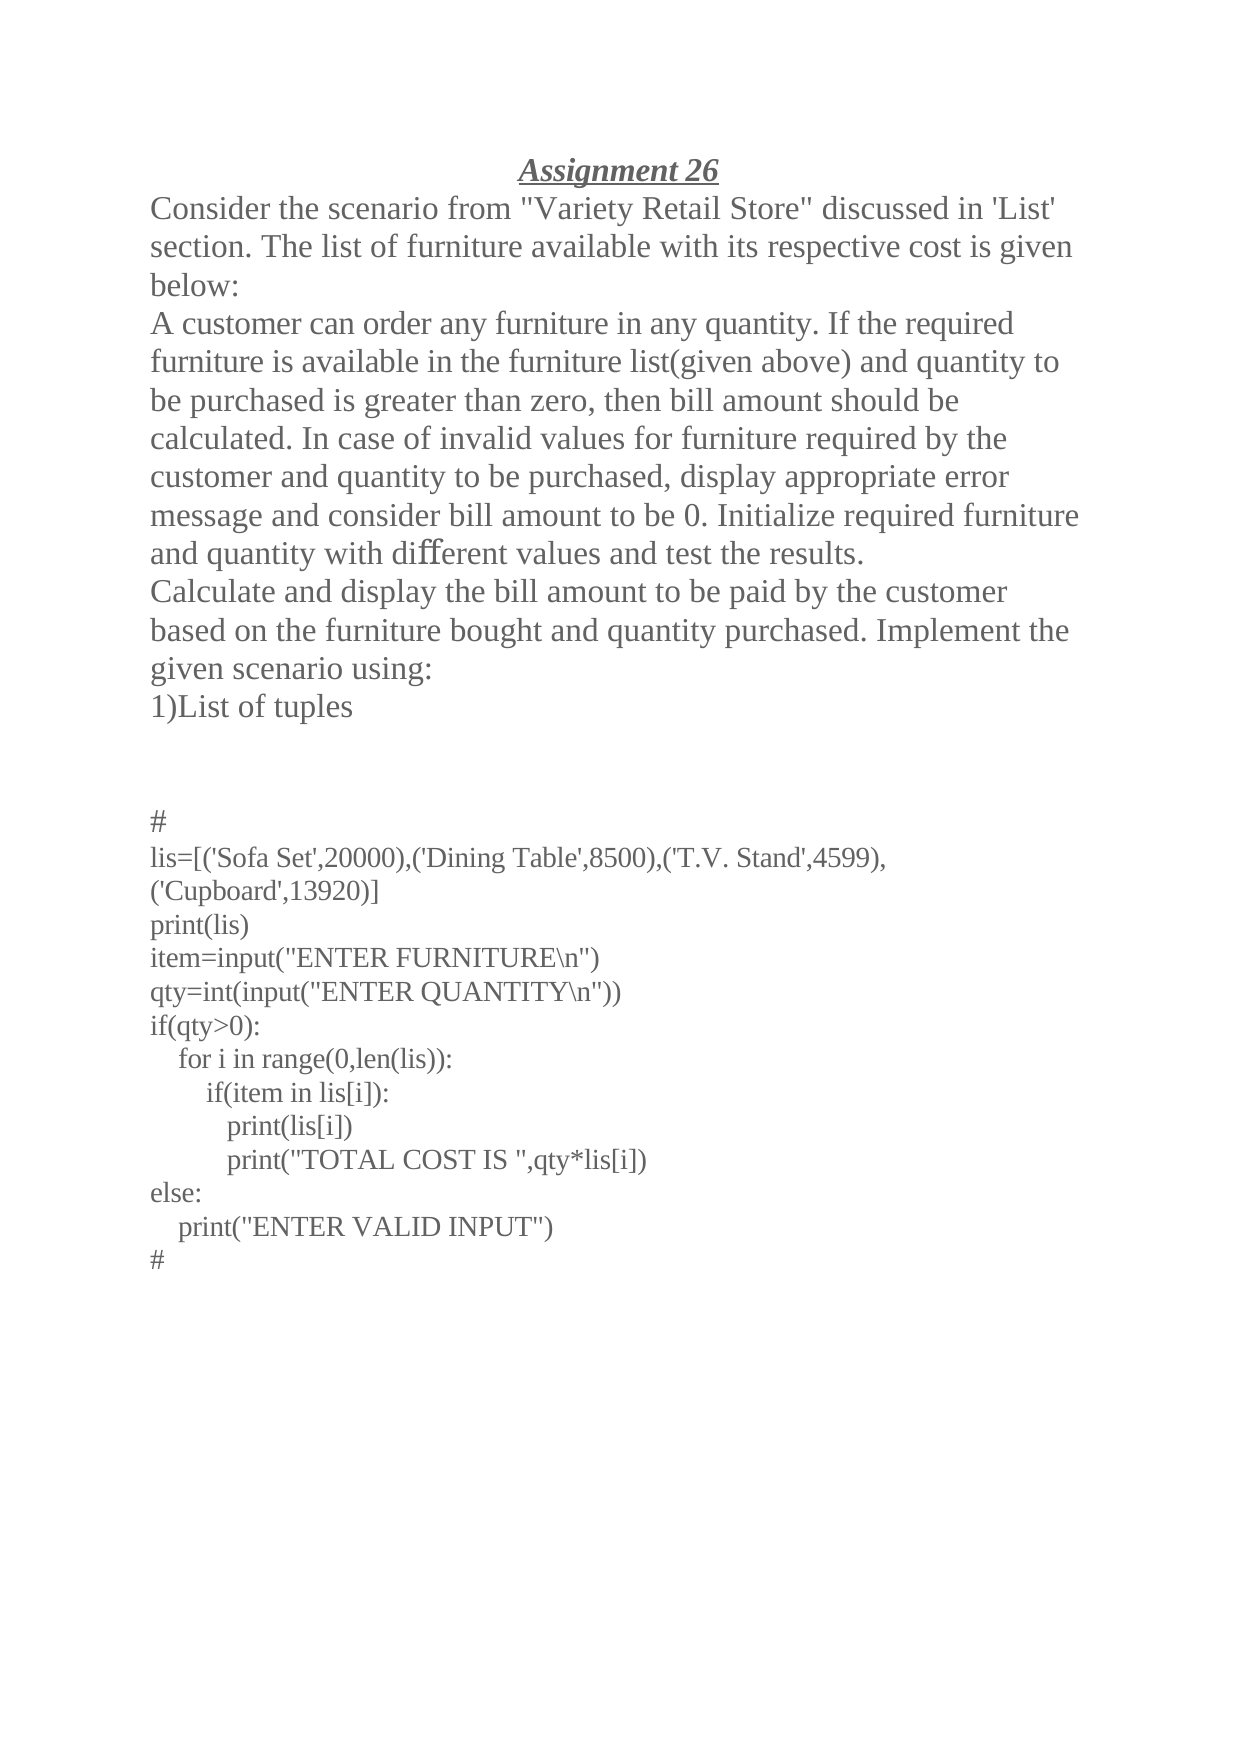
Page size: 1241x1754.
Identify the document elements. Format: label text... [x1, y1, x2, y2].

text Assignment 26 [150, 150, 1090, 188]
text Consider the scenario from "Variety Retail Store" discussed in 'List' section. The list of furniture available with its respective cost is given below: [150, 188, 1090, 303]
text if(item in lis[i]): [150, 1075, 1090, 1108]
text print(lis) [150, 907, 1090, 941]
text print(lis[i]) [150, 1108, 1090, 1142]
text for i in range(0,len(lis)): [150, 1041, 1090, 1075]
text 1)List of tuples [150, 687, 1090, 725]
text if(qty>0): [150, 1008, 1090, 1041]
text print("ENTER VALID INPUT") [150, 1209, 1090, 1242]
text qty=int(input("ENTER QUANTITY\n")) [150, 974, 1090, 1008]
text item=input("ENTER FURNITURE\n") [150, 941, 1090, 974]
text Calculate and display the bill amount to be paid by the customer based on the furniture bought and quantity purchased. Implement the given scenario using: [150, 572, 1090, 687]
text A customer can order any furniture in any quantity. If the required furniture is available in the furniture list(given above) and quantity to be purchased is greater than zero, then bill amount should be calculated. In case of invalid values for furniture required by the customer and quantity to be purchased, display appropriate error message and consider bill amount to be 0. Initialize required furniture and quantity with diﬀerent values and test the results. [150, 303, 1090, 572]
text # [150, 802, 1090, 840]
text print("TOTAL COST IS ",qty*lis[i]) [150, 1142, 1090, 1175]
text else: [150, 1175, 1090, 1209]
text # [150, 1242, 1090, 1276]
text lis=[('Sofa Set',20000),('Dining Table',8500),('T.V. Stand',4599),('Cupboard',13920)] [150, 840, 1090, 907]
